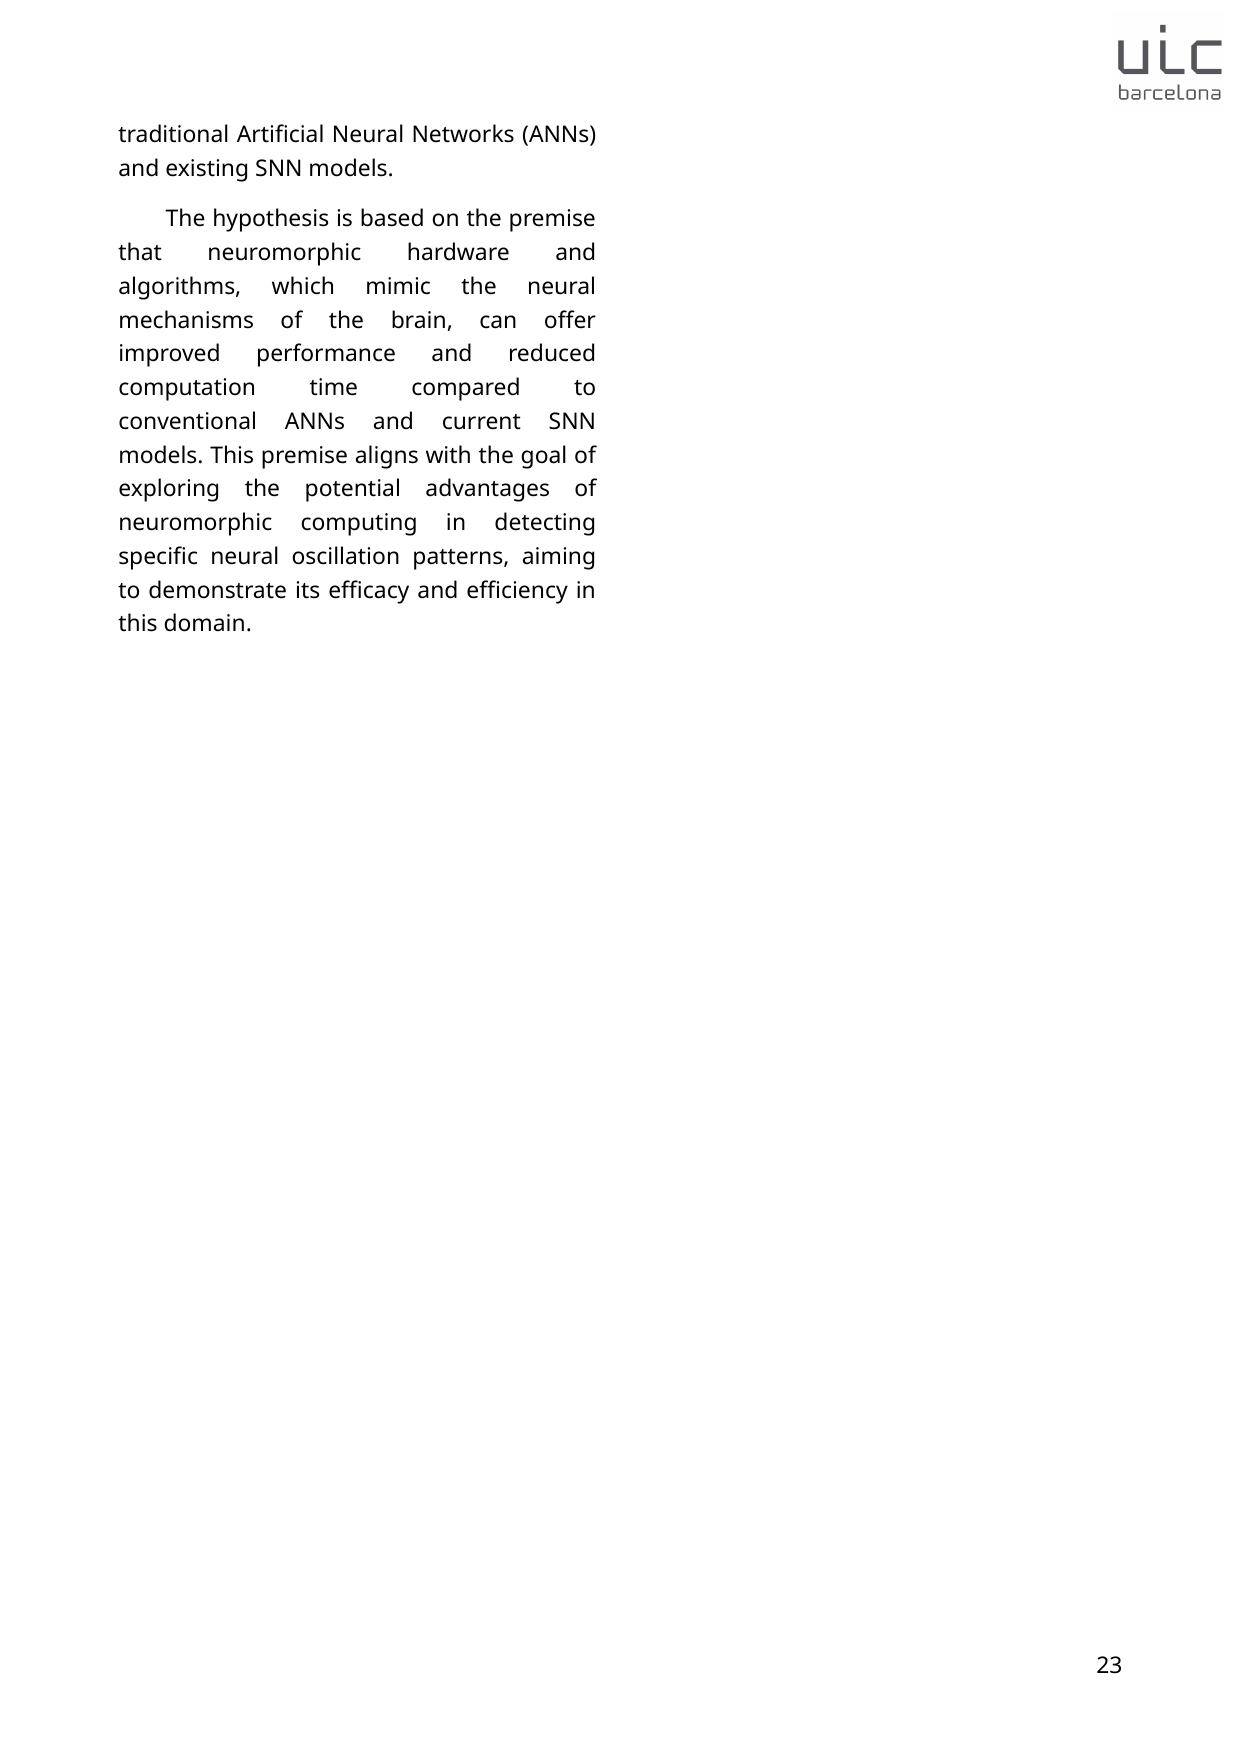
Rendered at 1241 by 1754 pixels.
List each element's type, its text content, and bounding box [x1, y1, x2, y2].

picture [1110, 11, 1229, 110]
text The hypothesis is based on the premise that neuromorphic hardware and algorithms, which mimic the neural mechanisms of the brain, can offer improved performance and reduced computation time compared to conventional ANNs and current SNN models. This premise aligns with the goal of exploring the potential advantages of neuromorphic computing in detecting specific neural oscillation patterns, aiming to demonstrate its efficacy and efficiency in this domain. [118, 202, 596, 638]
